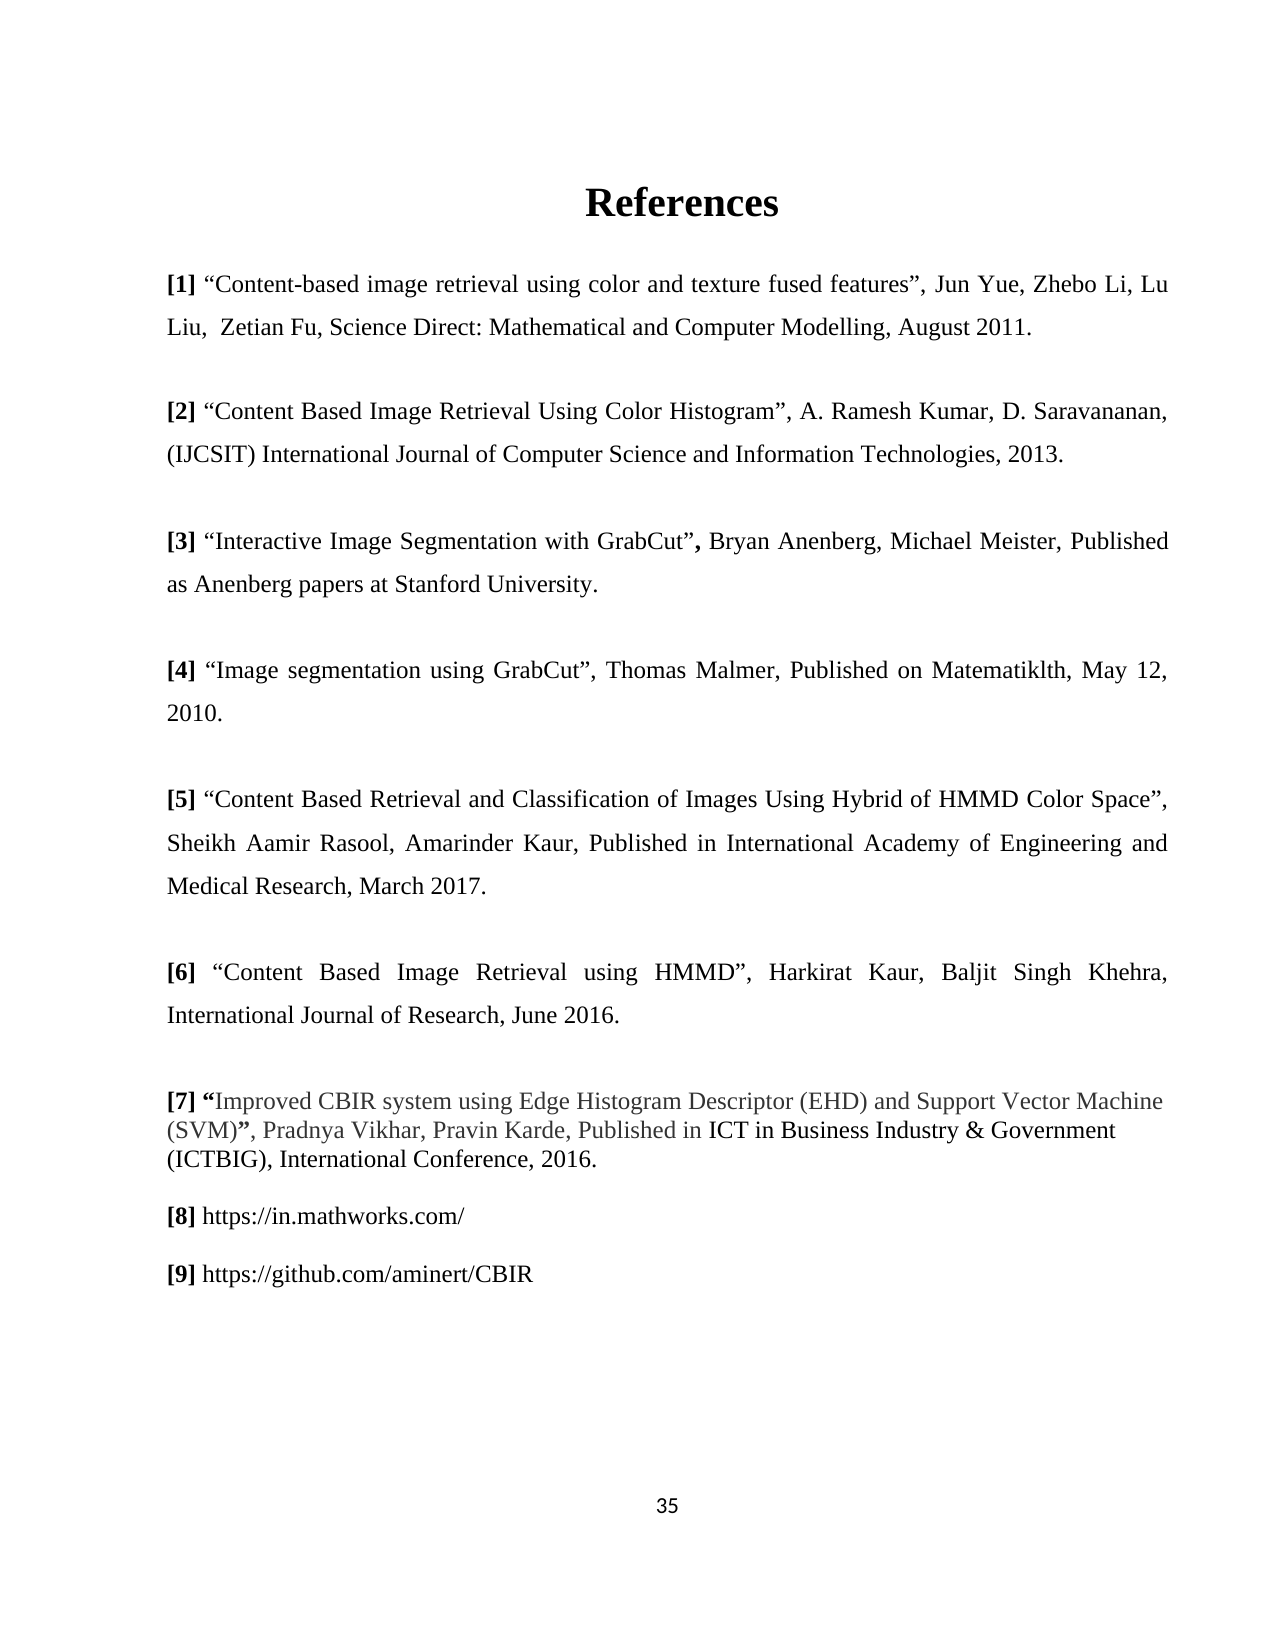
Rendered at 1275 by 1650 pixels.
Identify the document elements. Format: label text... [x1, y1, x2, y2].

text [8] https://in.mathworks.com/ [167, 1201, 1169, 1230]
text [3] “Interactive Image Segmentation with GrabCut”, Bryan Anenberg, Michael Meister, Published as Anenberg papers at Stanford University. [167, 526, 1169, 598]
text [9] https://github.com/aminert/CBIR [167, 1259, 1169, 1288]
text [5] “Content Based Retrieval and Classification of Images Using Hybrid of HMMD Color Space”, Sheikh Aamir Rasool, Amarinder Kaur, Published in International Academy of Engineering and Medical Research, March 2017. [167, 784, 1169, 899]
text [6] “Content Based Image Retrieval using HMMD”, Harkirat Kaur, Baljit Singh Khehra, International Journal of Research, June 2016. [167, 957, 1169, 1029]
text [7] “Improved CBIR system using Edge Histogram Descriptor (EHD) and Support Vector Machine (SVM)”, Pradnya Vikhar, Pravin Karde, Published in ICT in Business Industry & Government (ICTBIG), International Conference, 2016. [167, 1086, 1169, 1173]
text [4] “Image segmentation using GrabCut”, Thomas Malmer, Published on Matematiklth, May 12, 2010. [167, 655, 1169, 727]
subtitle References [507, 177, 857, 225]
text [2] “Content Based Image Retrieval Using Color Histogram”, A. Ramesh Kumar, D. Saravananan, (IJCSIT) International Journal of Computer Science and Information Technologies, 2013. [167, 396, 1169, 468]
text [1] “Content-based image retrieval using color and texture fused features”, Jun Yue, Zhebo Li, Lu Liu, Zetian Fu, Science Direct: Mathematical and Computer Modelling, August 2011. [167, 269, 1169, 341]
